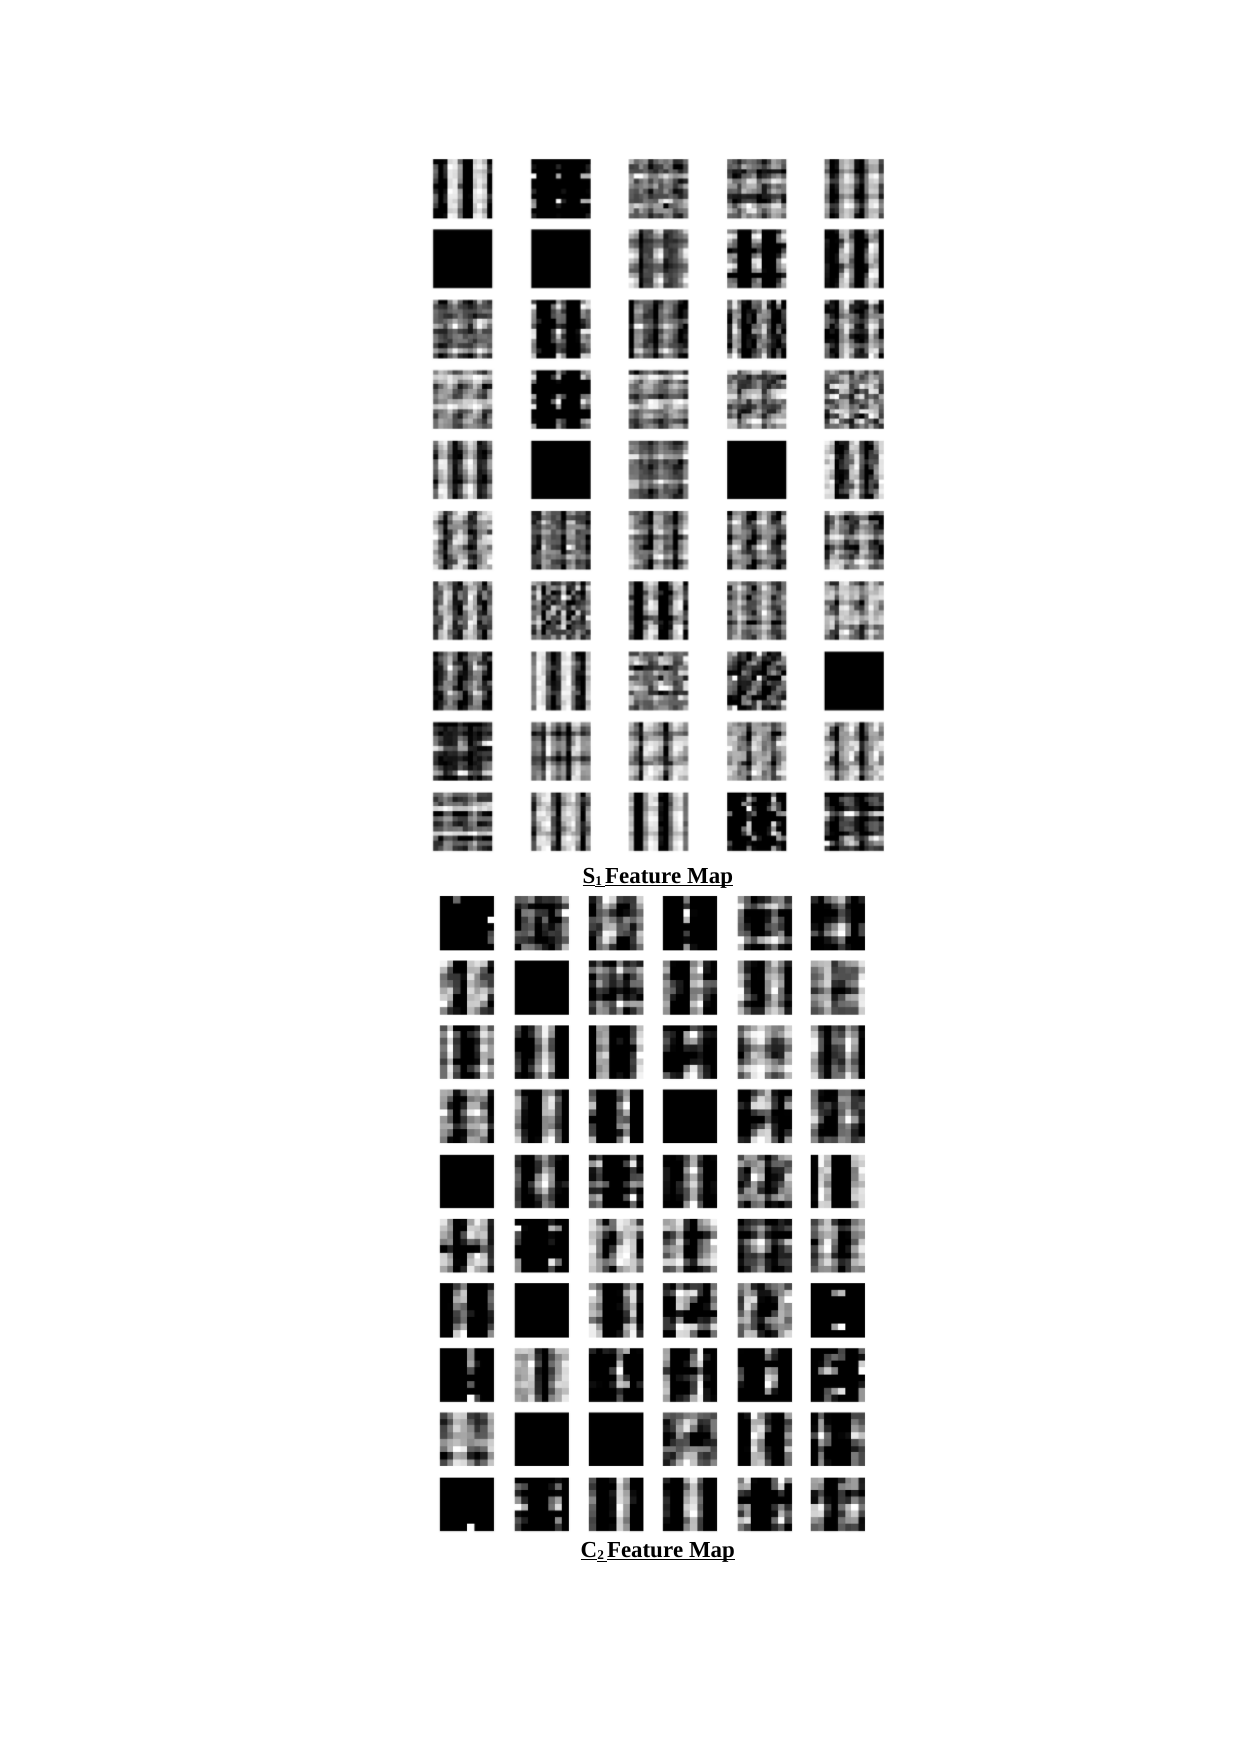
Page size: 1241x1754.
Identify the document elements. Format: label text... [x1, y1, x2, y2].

picture [438, 890, 877, 1535]
picture [419, 150, 896, 860]
list S1 Feature Map [225, 862, 1090, 888]
list C2 Feature Map [225, 1536, 1090, 1563]
